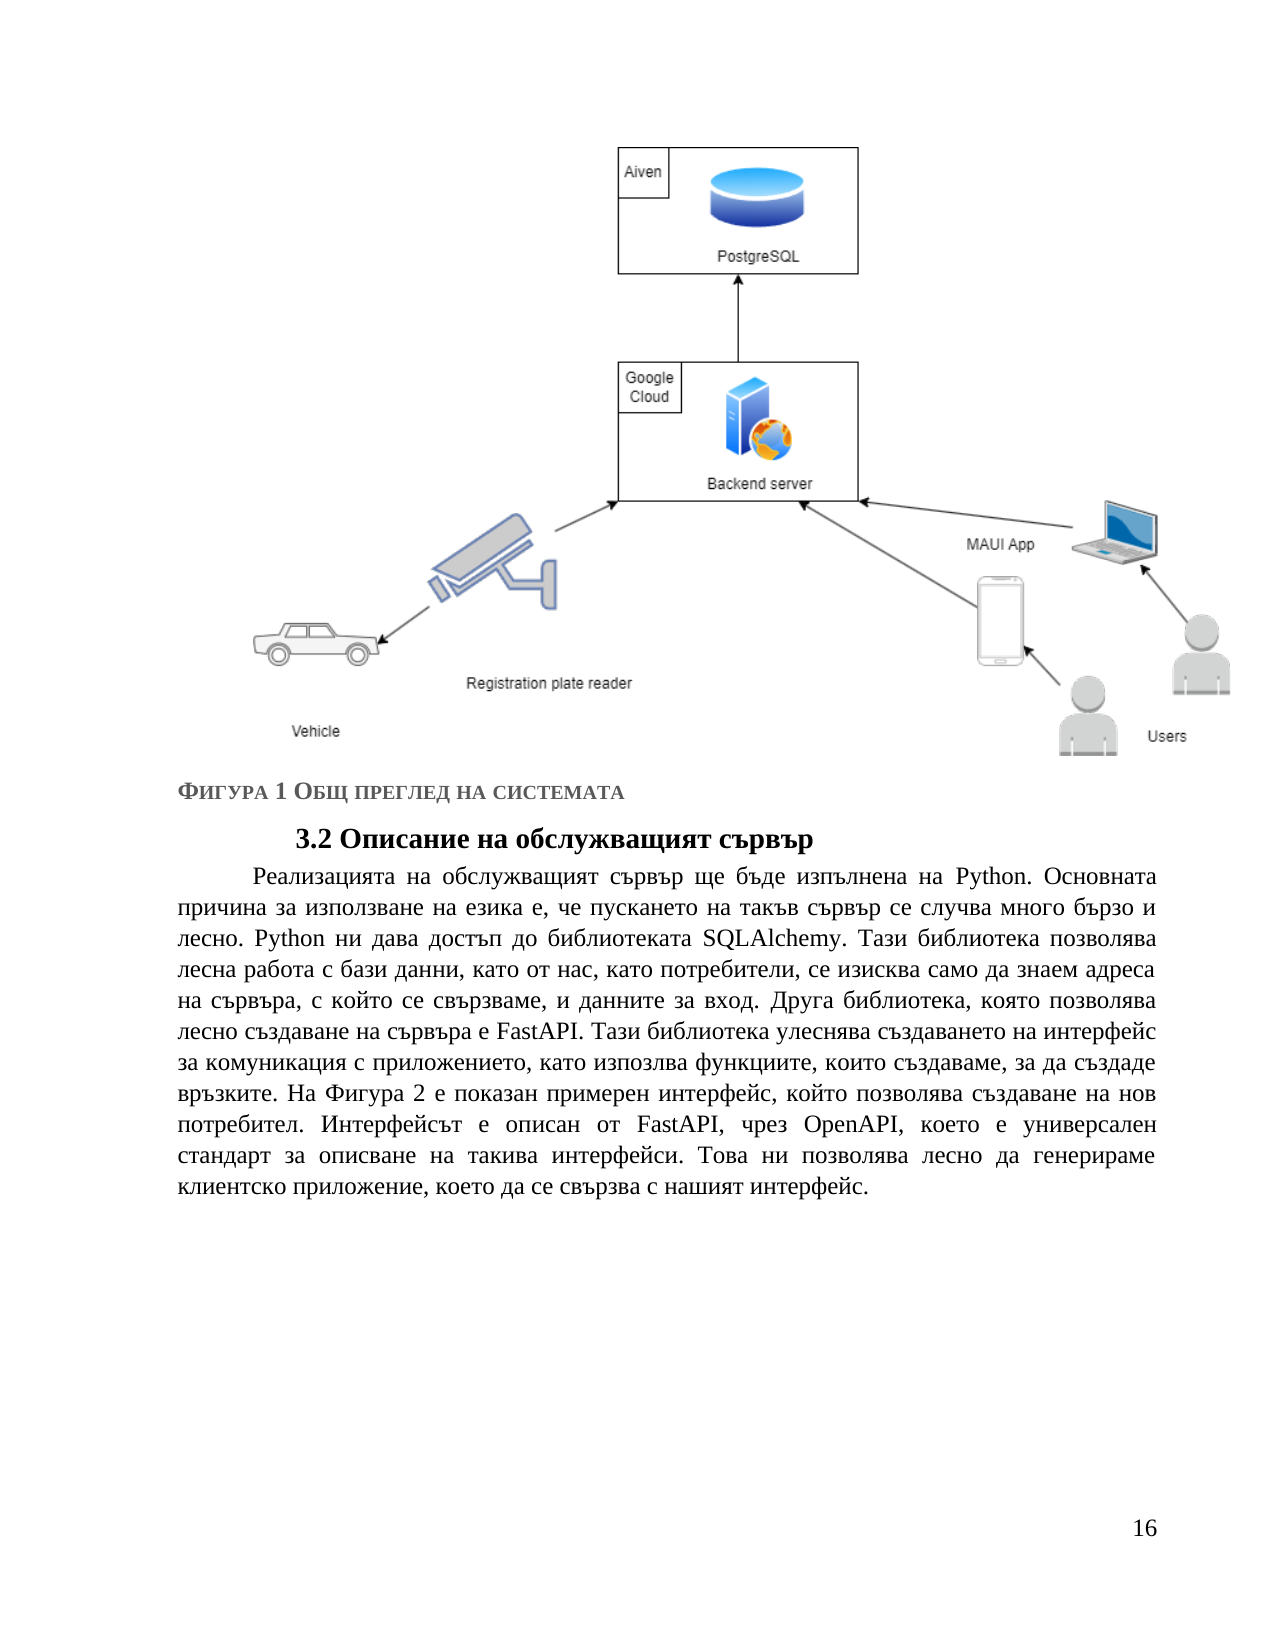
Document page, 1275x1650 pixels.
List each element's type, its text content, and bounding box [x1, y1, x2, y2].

text Реализацията на обслужващият сървър ще бъде изпълнена на Python. Основната причина за използване на езика е, че пускането на такъв сървър се случва много бързо и лесно. Python ни дава достъп до библиотеката SQLAlchemy. Тази библиотека позволява лесна работа с бази данни, като от нас, като потребители, се изисква само да знаем адреса на сървъра, с който се свързваме, и данните за вход. Друга библиотека, която позволява лесно създаване на сървъра е FastAPI. Тази библиотека улеснява създаването на интерфейс за комуникация с приложението, като изпозлва функциите, които създаваме, за да създаде връзките. На Фигура 2 е показан примерен интерфейс, който позволява създаване на нов потребител. Интерфейсът е описан от FastAPI, чрез OpenAPI, което е универсален стандарт за описване на такива интерфейси. Това ни позволява лесно да генерираме клиентско приложение, което да се свързва с нашият интерфейс. [177, 861, 1157, 1200]
subtitle 3.2 Описание на обслужващият сървър [295, 821, 1157, 855]
text Фигура 1 Общ преглед на системата [177, 776, 1157, 804]
picture [252, 147, 1231, 757]
